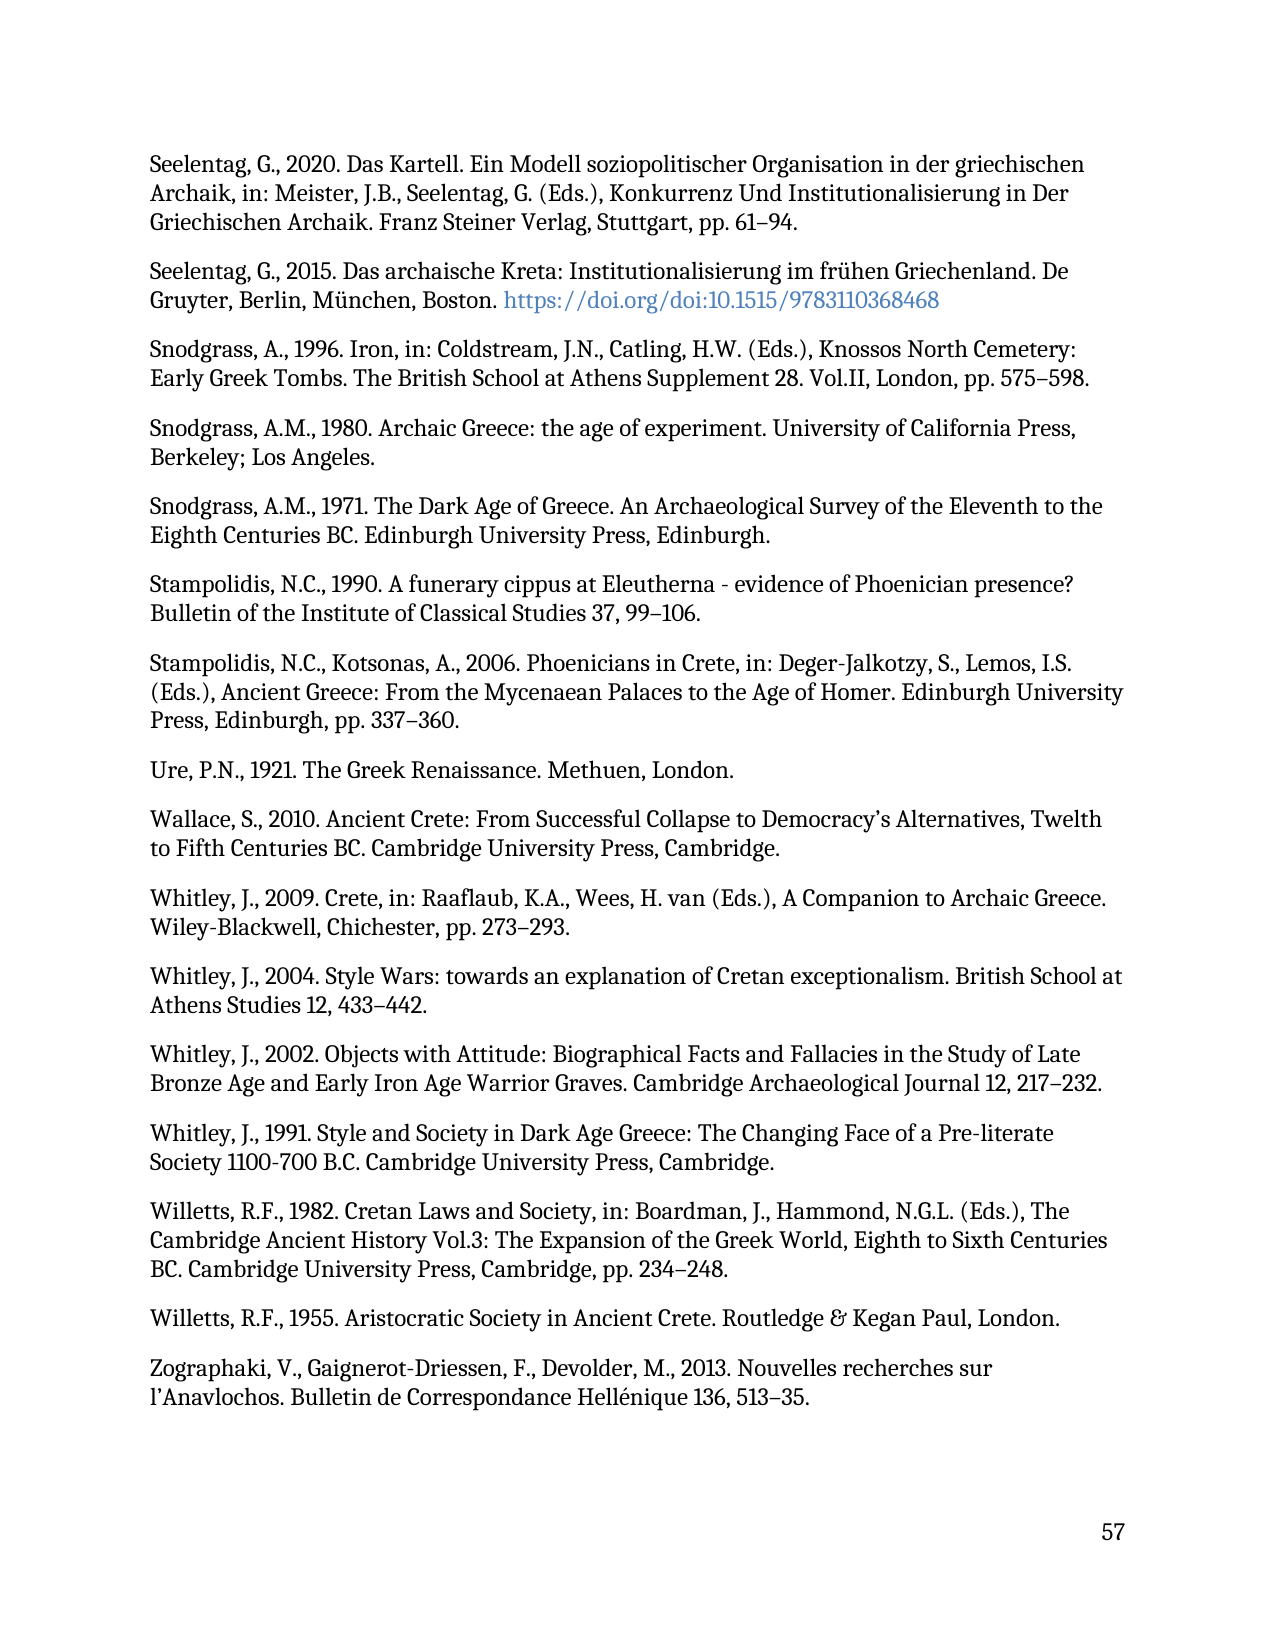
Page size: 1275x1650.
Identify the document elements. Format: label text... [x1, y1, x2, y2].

text Wallace, S., 2010. Ancient Crete: From Successful Collapse to Democracy’s Alternatives, Twelth to Fifth Centuries BC. Cambridge University Press, Cambridge. [150, 805, 1125, 863]
text Ure, P.N., 1921. The Greek Renaissance. Methuen, London. [150, 756, 1125, 784]
text Snodgrass, A., 1996. Iron, in: Coldstream, J.N., Catling, H.W. (Eds.), Knossos North Cemetery: Early Greek Tombs. The British School at Athens Supplement 28. Vol.II, London, pp. 575–598. [150, 335, 1125, 393]
text Stampolidis, N.C., Kotsonas, A., 2006. Phoenicians in Crete, in: Deger-Jalkotzy, S., Lemos, I.S. (Eds.), Ancient Greece: From the Mycenaean Palaces to the Age of Homer. Edinburgh University Press, Edinburgh, pp. 337–360. [150, 649, 1125, 735]
text Willetts, R.F., 1982. Cretan Laws and Society, in: Boardman, J., Hammond, N.G.L. (Eds.), The Cambridge Ancient History Vol.3: The Expansion of the Greek World, Eighth to Sixth Centuries BC. Cambridge University Press, Cambridge, pp. 234–248. [150, 1197, 1125, 1283]
text Snodgrass, A.M., 1980. Archaic Greece: the age of experiment. University of California Press, Berkeley; Los Angeles. [150, 414, 1125, 471]
text Whitley, J., 2009. Crete, in: Raaflaub, K.A., Wees, H. van (Eds.), A Companion to Archaic Greece. Wiley-Blackwell, Chichester, pp. 273–293. [150, 884, 1125, 941]
text Whitley, J., 2002. Objects with Attitude: Biographical Facts and Fallacies in the Study of Late Bronze Age and Early Iron Age Warrior Graves. Cambridge Archaeological Journal 12, 217–232. [150, 1040, 1125, 1098]
text Stampolidis, N.C., 1990. A funerary cippus at Eleutherna - evidence of Phoenician presence? Bulletin of the Institute of Classical Studies 37, 99–106. [150, 570, 1125, 628]
text Whitley, J., 1991. Style and Society in Dark Age Greece: The Changing Face of a Pre-literate Society 1100-700 B.C. Cambridge University Press, Cambridge. [150, 1119, 1125, 1176]
text Zographaki, V., Gaignerot-Driessen, F., Devolder, M., 2013. Nouvelles recherches sur l’Anavlochos. Bulletin de Correspondance Hellénique 136, 513–35. [150, 1354, 1125, 1411]
text Seelentag, G., 2015. Das archaische Kreta: Institutionalisierung im frühen Griechenland. De Gruyter, Berlin, München, Boston. https://doi.org/doi:10.1515/9783110368468 [150, 257, 1125, 314]
text Seelentag, G., 2020. Das Kartell. Ein Modell soziopolitischer Organisation in der griechischen Archaik, in: Meister, J.B., Seelentag, G. (Eds.), Konkurrenz Und Institutionalisierung in Der Griechischen Archaik. Franz Steiner Verlag, Stuttgart, pp. 61–94. [150, 150, 1125, 236]
text Willetts, R.F., 1955. Aristocratic Society in Ancient Crete. Routledge & Kegan Paul, London. [150, 1304, 1125, 1333]
text Snodgrass, A.M., 1971. The Dark Age of Greece. An Archaeological Survey of the Eleventh to the Eighth Centuries BC. Edinburgh University Press, Edinburgh. [150, 492, 1125, 549]
text Whitley, J., 2004. Style Wars: towards an explanation of Cretan exceptionalism. British School at Athens Studies 12, 433–442. [150, 962, 1125, 1019]
